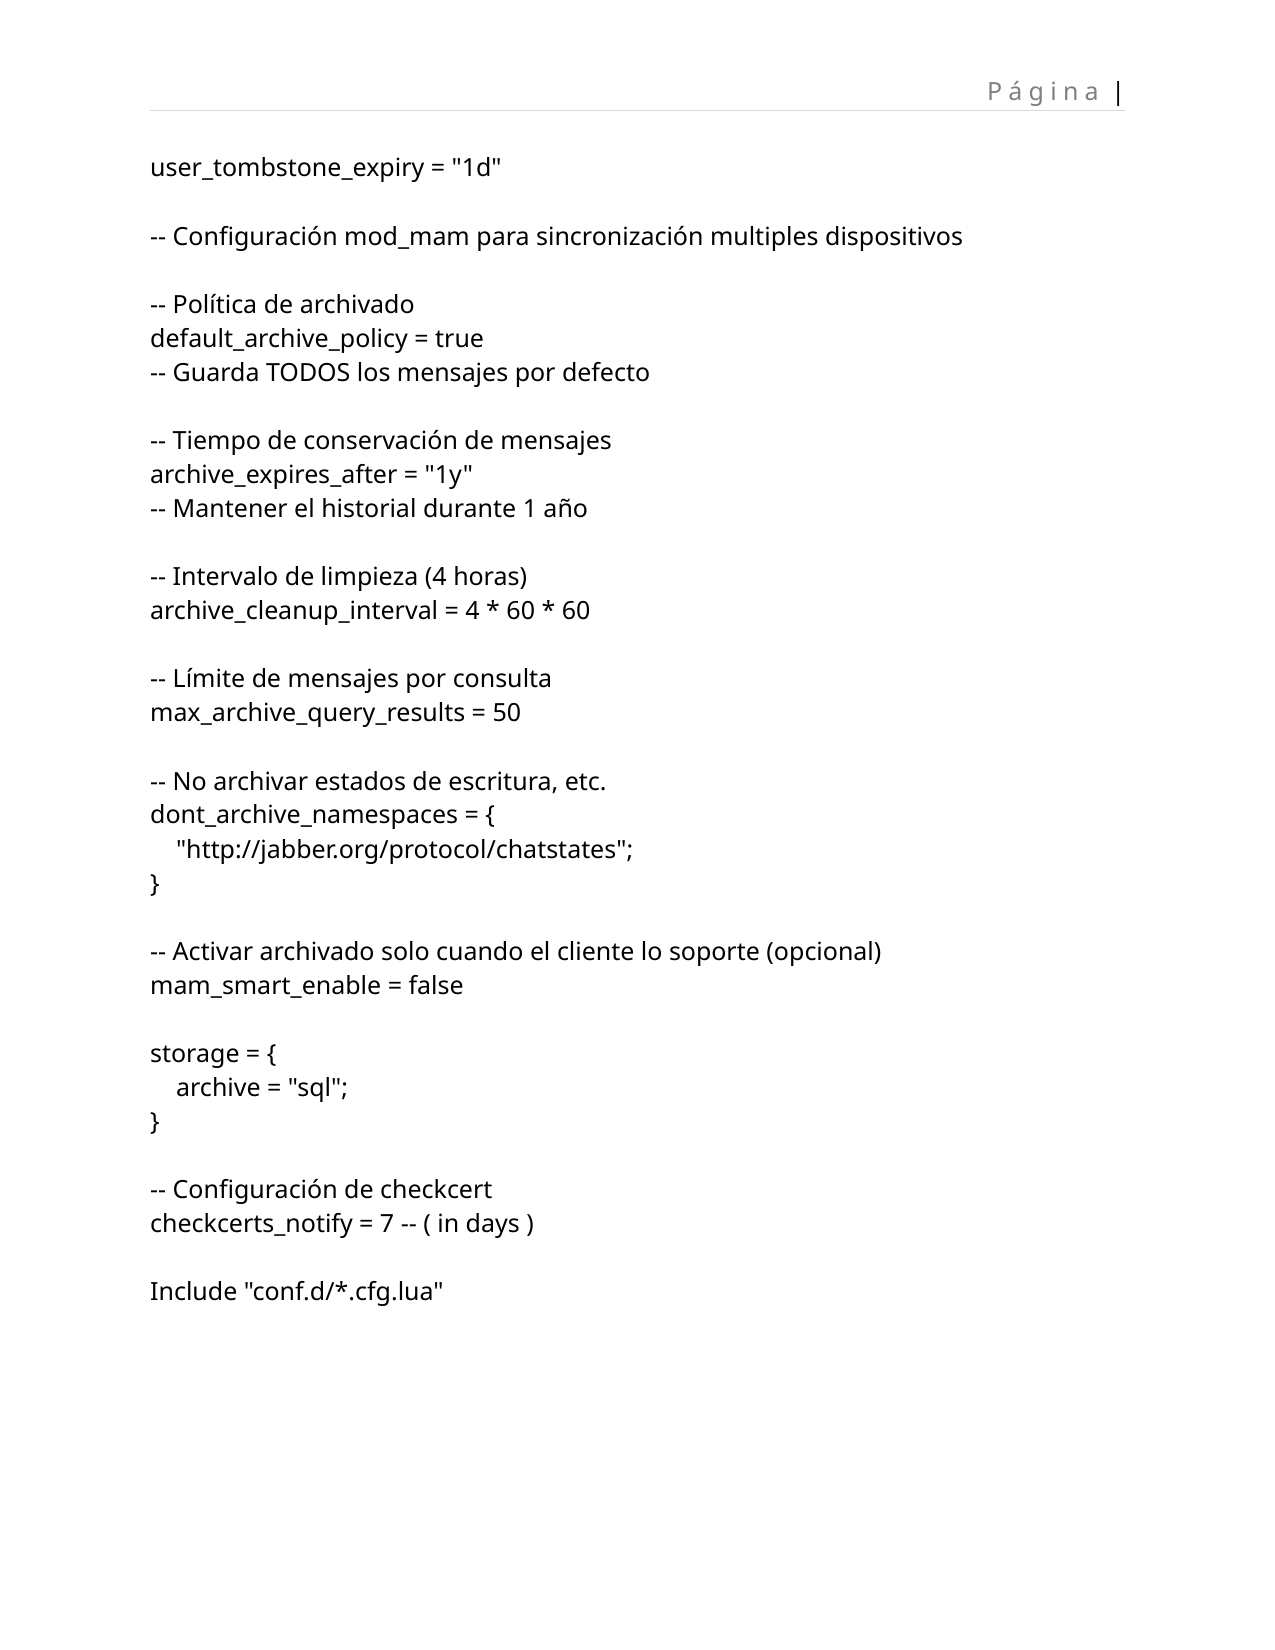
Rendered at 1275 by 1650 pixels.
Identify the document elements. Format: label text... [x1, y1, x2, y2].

text archive_cleanup_interval = 4 * 60 * 60 [150, 593, 1125, 627]
text archive_expires_after = "1y" [150, 457, 1125, 491]
text archive = "sql"; [150, 1070, 1125, 1104]
text -- Guarda TODOS los mensajes por defecto [150, 354, 1125, 388]
text -- Intervalo de limpieza (4 horas) [150, 559, 1125, 593]
text mam_smart_enable = false [150, 967, 1125, 1002]
text max_archive_query_results = 50 [150, 695, 1125, 729]
text Include "conf.d/*.cfg.lua" [150, 1274, 1125, 1308]
text dont_archive_namespaces = { [150, 797, 1125, 831]
text -- No archivar estados de escritura, etc. [150, 763, 1125, 797]
text user_tombstone_expiry = "1d" [150, 150, 1125, 184]
text -- Configuración mod_mam para sincronización multiples dispositivos [150, 218, 1125, 252]
text } [150, 1104, 1125, 1138]
text "http://jabber.org/protocol/chatstates"; [150, 831, 1125, 865]
text checkcerts_notify = 7 -- ( in days ) [150, 1206, 1125, 1240]
text } [150, 865, 1125, 899]
text -- Activar archivado solo cuando el cliente lo soporte (opcional) [150, 933, 1125, 967]
text -- Mantener el historial durante 1 año [150, 491, 1125, 525]
text -- Límite de mensajes por consulta [150, 661, 1125, 695]
text storage = { [150, 1036, 1125, 1070]
text -- Configuración de checkcert [150, 1172, 1125, 1206]
text -- Tiempo de conservación de mensajes [150, 422, 1125, 457]
text default_archive_policy = true [150, 320, 1125, 354]
text -- Política de archivado [150, 286, 1125, 320]
